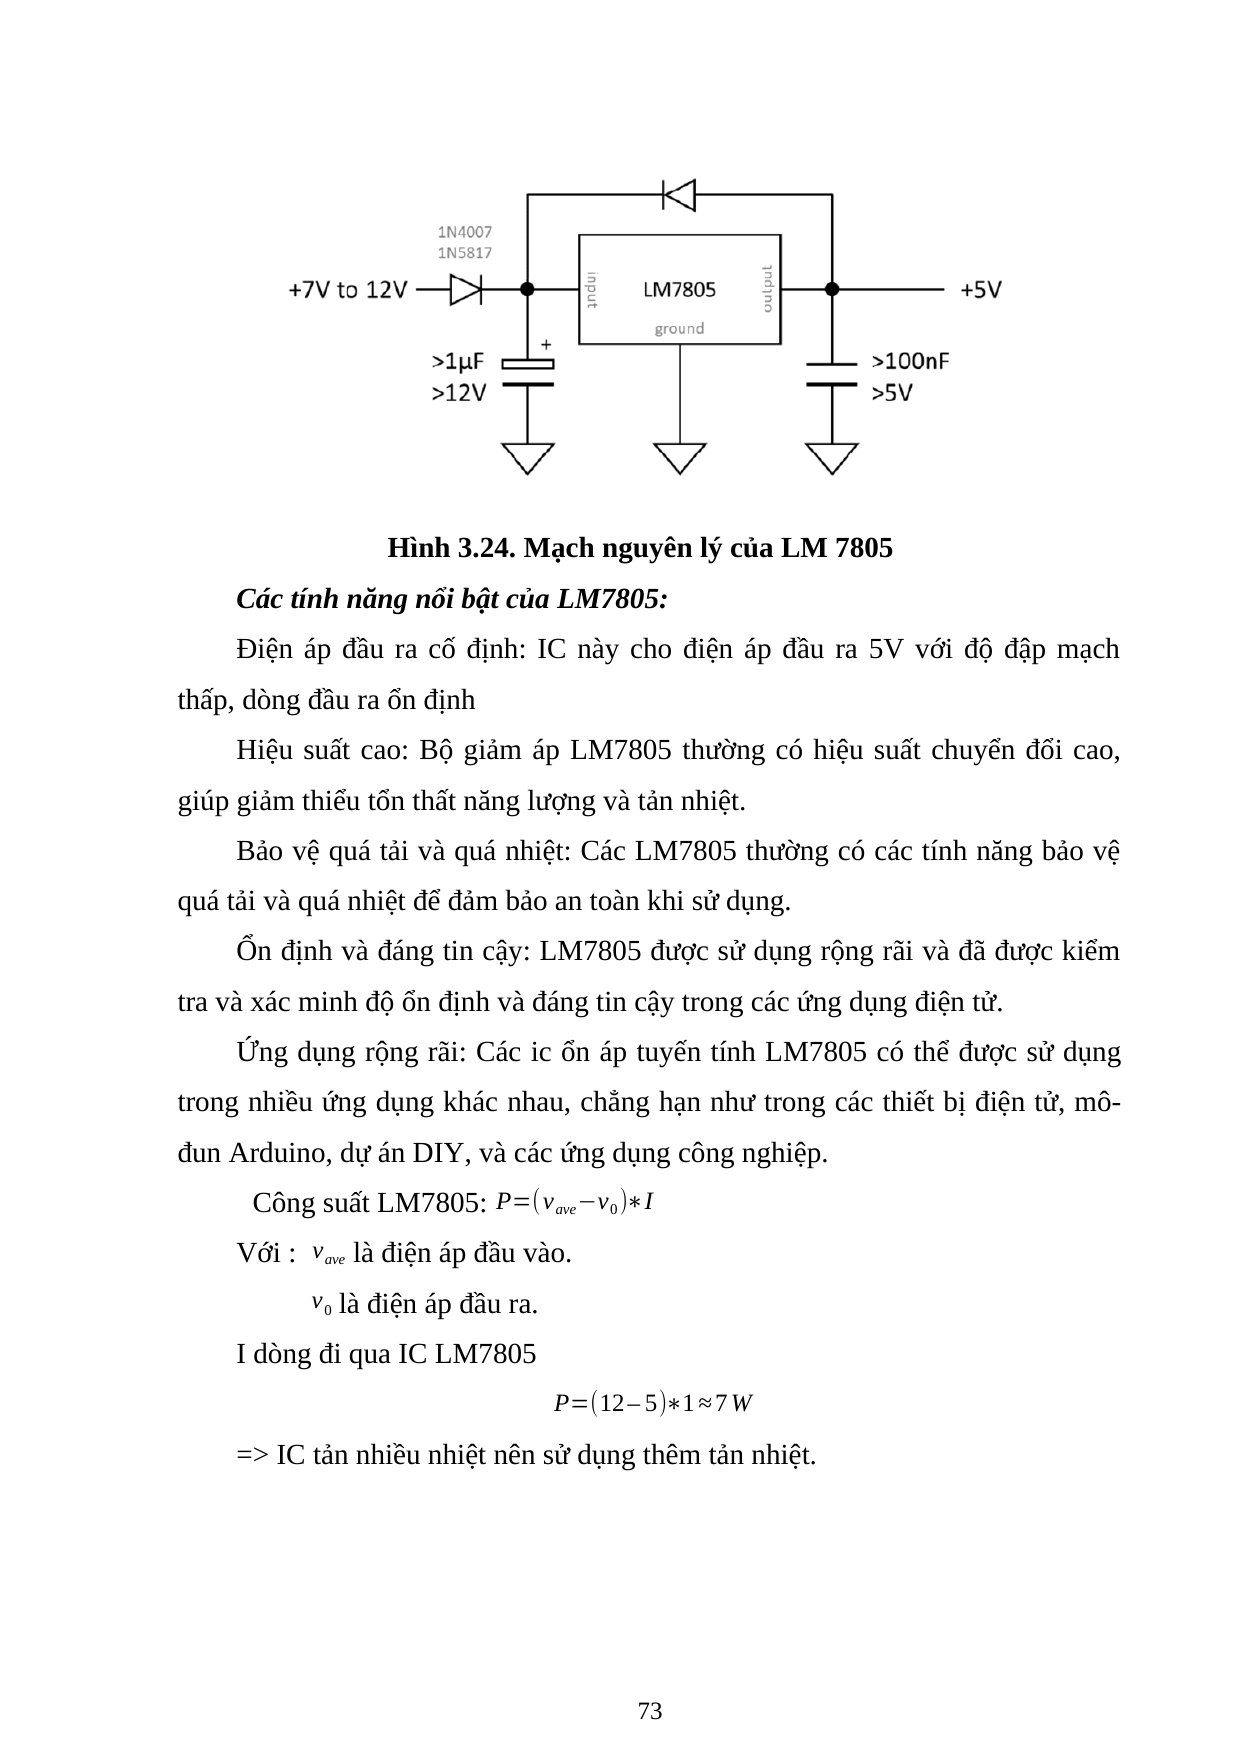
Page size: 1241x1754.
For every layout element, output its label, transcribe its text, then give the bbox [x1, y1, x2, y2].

text => IC tản nhiều nhiệt nên sử dụng thêm tản nhiệt. [177, 1437, 1122, 1471]
text Ứng dụng rộng rãi: Các ic ổn áp tuyến tính LM7805 có thể được sử dụng trong nhiều ứng dụng khác nhau, chẳng hạn như trong các thiết bị điện tử, mô-đun Arduino, dự án DIY, và các ứng dụng công nghiệp. [177, 1034, 1122, 1168]
text Bảo vệ quá tải và quá nhiệt: Các LM7805 thường có các tính năng bảo vệ quá tải và quá nhiệt để đảm bảo an toàn khi sử dụng. [177, 833, 1122, 917]
text Hiệu suất cao: Bộ giảm áp LM7805 thường có hiệu suất chuyển đổi cao, giúp giảm thiểu tổn thất năng lượng và tản nhiệt. [177, 732, 1122, 816]
picture [266, 147, 1033, 514]
text Các tính năng nổi bật của LM7805: [177, 581, 1122, 615]
text Điện áp đầu ra cố định: IC này cho điện áp đầu ra 5V với độ đập mạch thấp, dòng đầu ra ổn định [177, 632, 1122, 716]
text I dòng đi qua IC LM7805 [177, 1337, 1122, 1370]
text Công suất LM7805: [177, 1185, 1122, 1219]
text Hình 3.24. Mạch nguyên lý của LM 7805 [177, 530, 1122, 564]
text Ổn định và đáng tin cậy: LM7805 được sử dụng rộng rãi và đã được kiểm tra và xác minh độ ổn định và đáng tin cậy trong các ứng dụng điện tử. [177, 933, 1122, 1017]
text Với : là điện áp đầu vào. [177, 1235, 1122, 1269]
text là điện áp đầu ra. [177, 1286, 1122, 1320]
